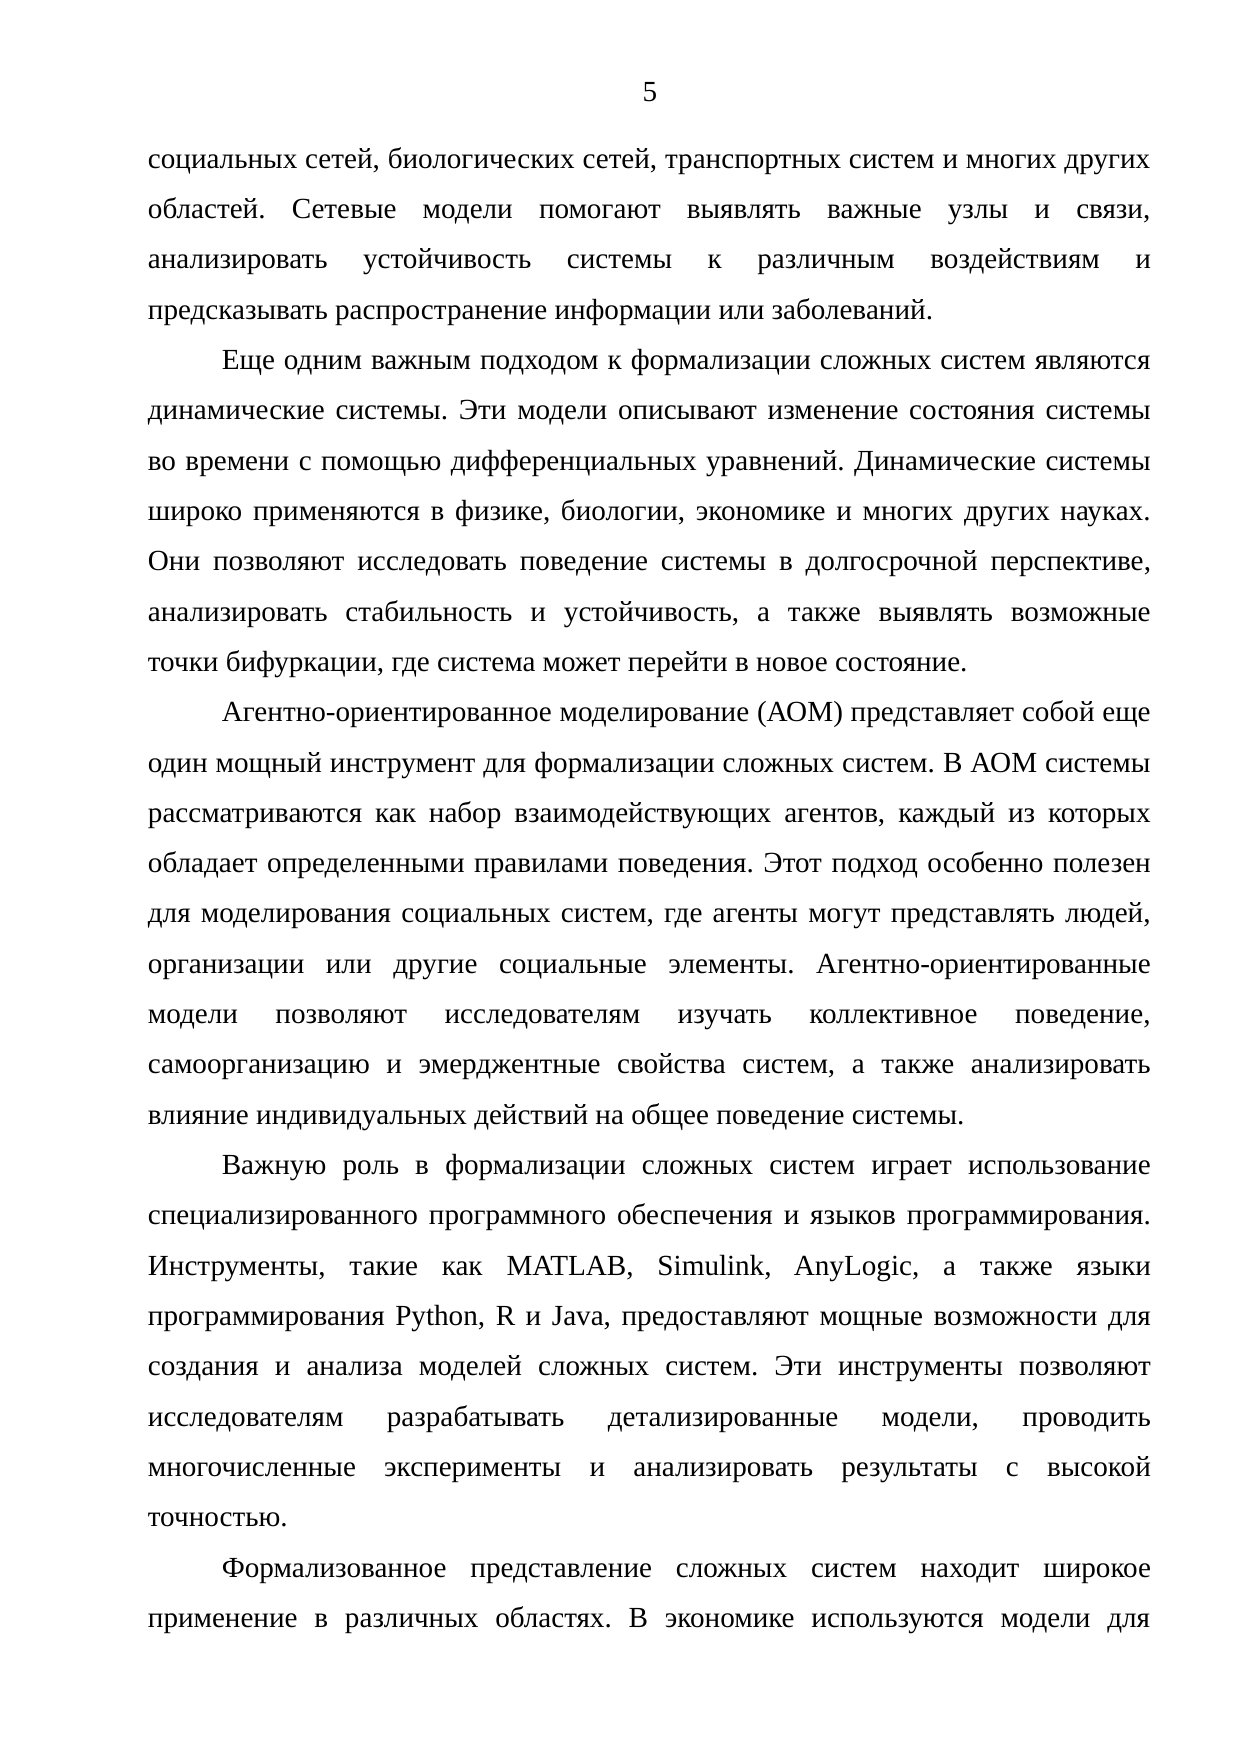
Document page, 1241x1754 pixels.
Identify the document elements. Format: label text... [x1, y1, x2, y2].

text Агентно-ориентированное моделирование (АОМ) представляет собой еще один мощный инструмент для формализации сложных систем. В АОМ системы рассматриваются как набор взаимодействующих агентов, каждый из которых обладает определенными правилами поведения. Этот подход особенно полезен для моделирования социальных систем, где агенты могут представлять людей, организации или другие социальные элементы. Агентно-ориентированные модели позволяют исследователям изучать коллективное поведение, самоорганизацию и эмерджентные свойства систем, а также анализировать влияние индивидуальных действий на общее поведение системы. [148, 694, 1152, 1130]
text Еще одним важным подходом к формализации сложных систем являются динамические системы. Эти модели описывают изменение состояния системы во времени с помощью дифференциальных уравнений. Динамические системы широко применяются в физике, биологии, экономике и многих других науках. Они позволяют исследовать поведение системы в долгосрочной перспективе, анализировать стабильность и устойчивость, а также выявлять возможные точки бифуркации, где система может перейти в новое состояние. [148, 342, 1152, 678]
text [148, 1550, 1152, 1633]
text Важную роль в формализации сложных систем играет использование специализированного программного обеспечения и языков программирования. Инструменты, такие как MATLAB, Simulink, AnyLogic, а также языки программирования Python, R и Java, предоставляют мощные возможности для создания и анализа моделей сложных систем. Эти инструменты позволяют исследователям разрабатывать детализированные модели, проводить многочисленные эксперименты и анализировать результаты с высокой точностью. [148, 1147, 1152, 1533]
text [148, 141, 1152, 325]
